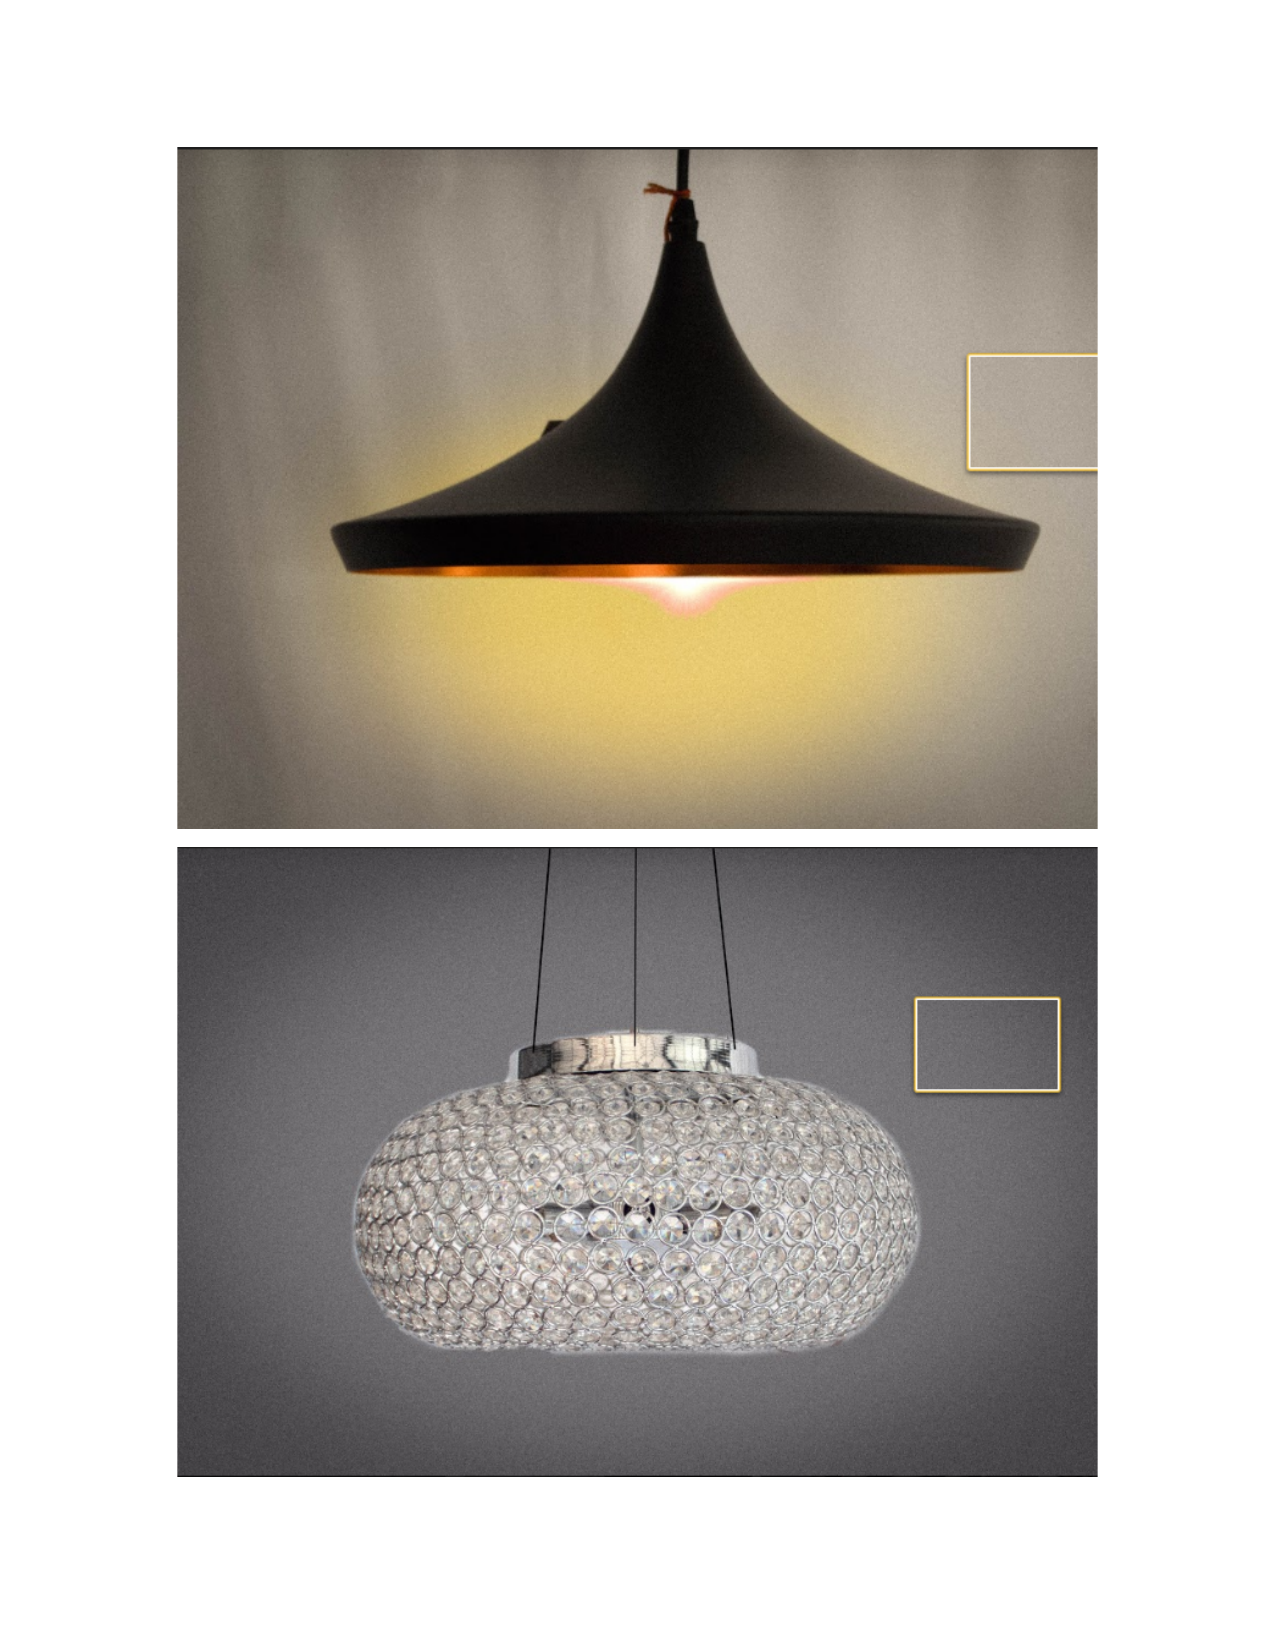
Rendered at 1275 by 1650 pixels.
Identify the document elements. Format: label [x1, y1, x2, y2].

picture [177, 847, 1098, 1477]
picture [177, 147, 1098, 829]
